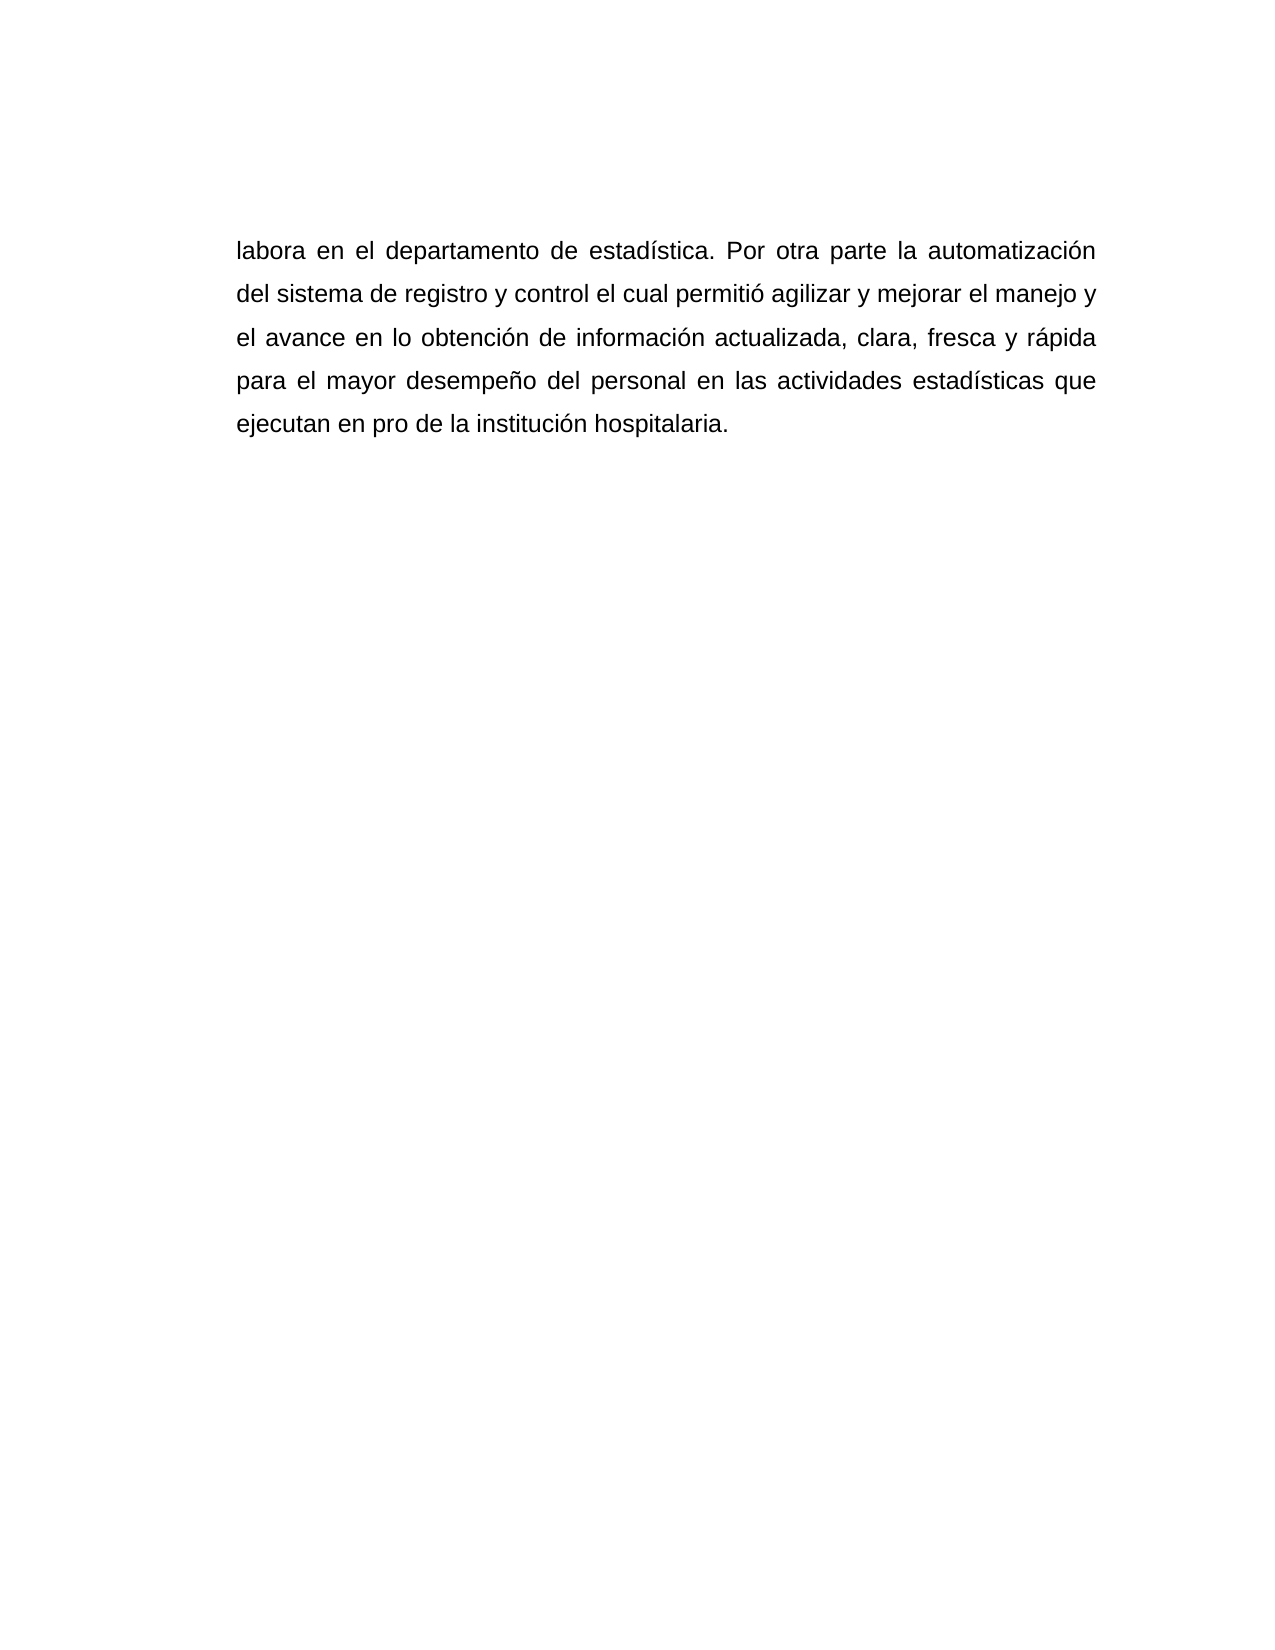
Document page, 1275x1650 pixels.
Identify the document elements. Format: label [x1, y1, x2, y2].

text [236, 236, 1098, 437]
